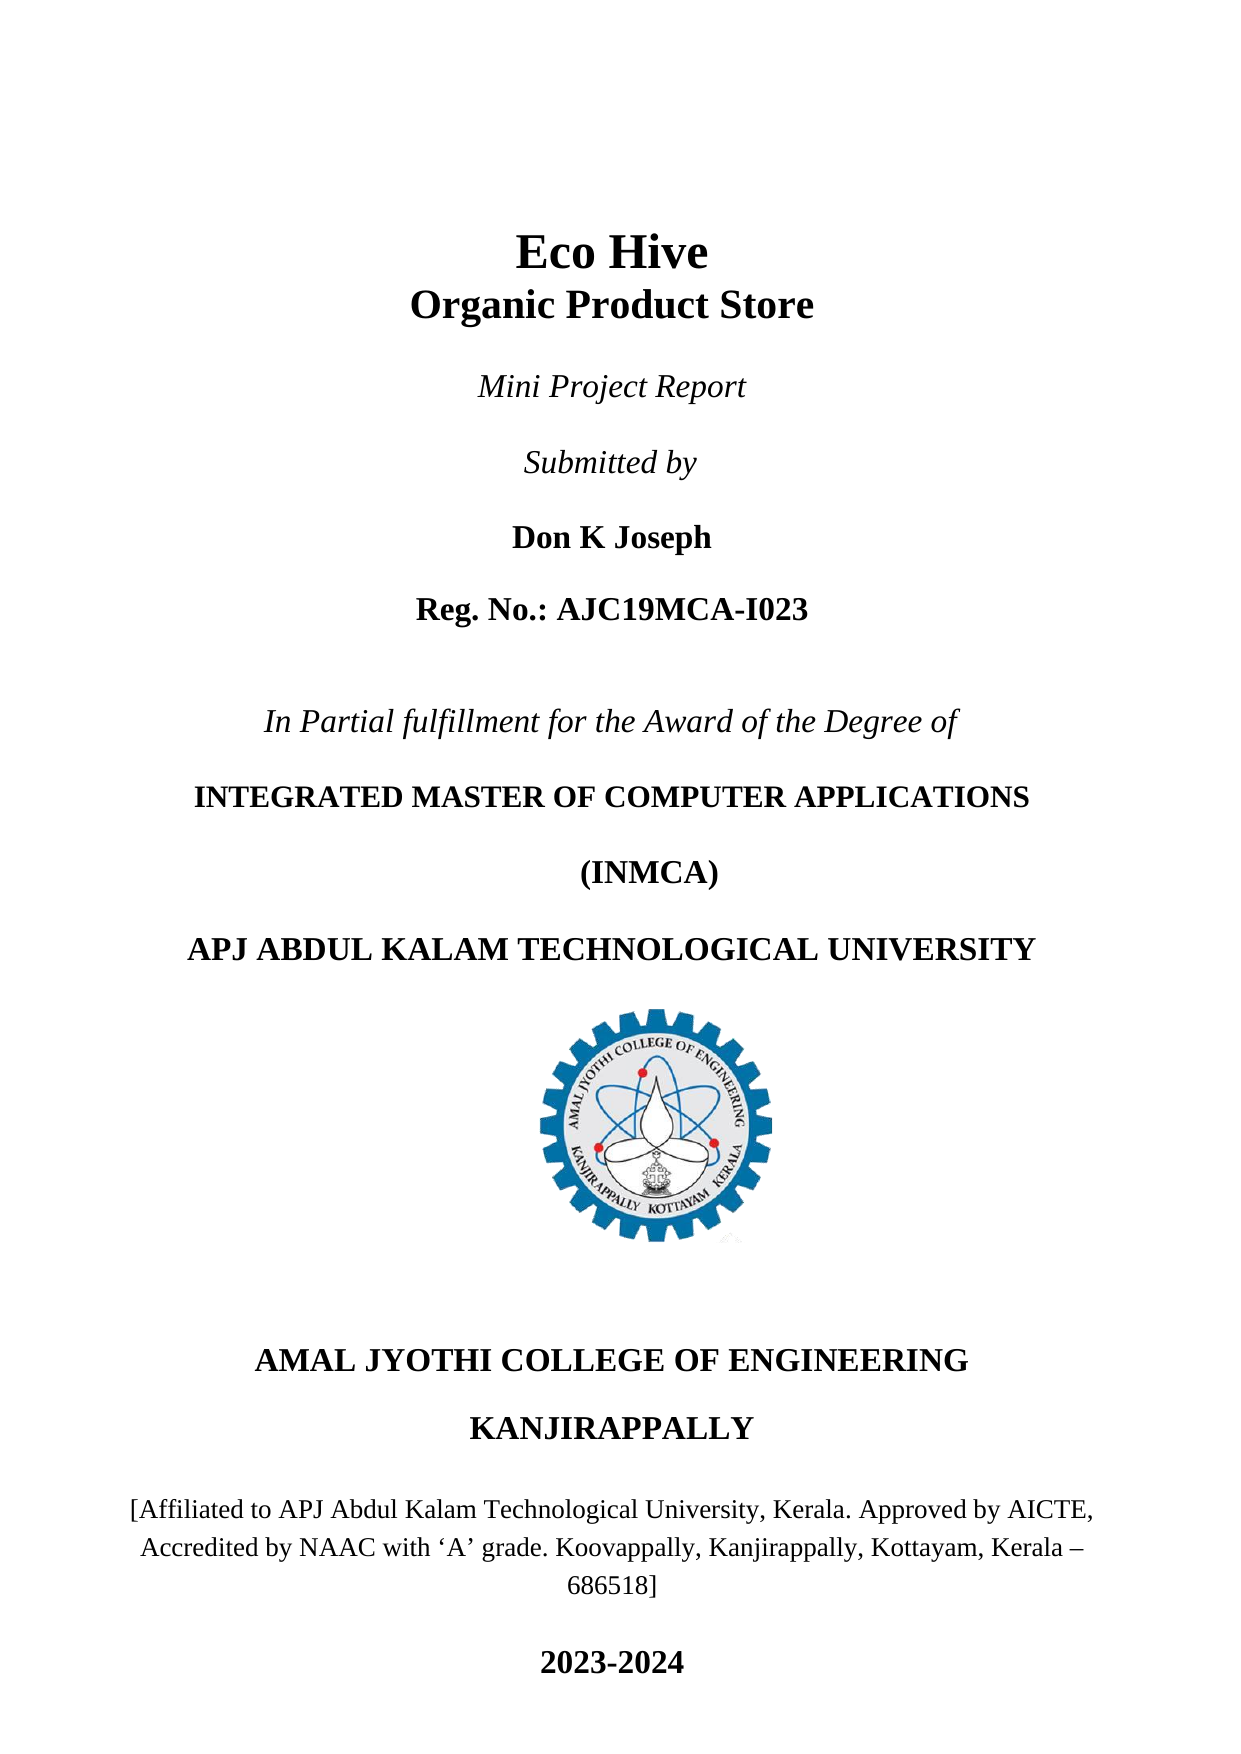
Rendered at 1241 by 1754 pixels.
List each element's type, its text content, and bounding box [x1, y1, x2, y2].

text AMAL JYOTHI COLLEGE OF ENGINEERING [112, 1340, 1111, 1379]
text [Affiliated to APJ Abdul Kalam Technological University, Kerala. Approved by AICTE, Accredited by NAAC with ‘A’ grade. Koovappally, Kanjirappally, Kottayam, Kerala – 686518] [112, 1493, 1111, 1600]
text Organic Product Store [112, 279, 1111, 327]
text Reg. No.: AJC19MCA-I023 [112, 589, 1111, 628]
subtitle 2023-2024 [112, 1642, 1111, 1680]
text (INMCA) [112, 852, 1111, 890]
text APJ ABDUL KALAM TECHNOLOGICAL UNIVERSITY [112, 929, 1111, 968]
text In Partial fulfillment for the Award of the Degree of [112, 701, 1111, 740]
text Eco Hive [112, 222, 1111, 279]
text Mini Project Report [112, 366, 1111, 404]
text INTEGRATED MASTER OF COMPUTER APPLICATIONS [112, 779, 1111, 815]
text KANJIRAPPALLY [112, 1409, 1111, 1447]
text Don K Joseph [112, 517, 1111, 556]
picture [539, 1009, 773, 1243]
text Submitted by [112, 442, 1111, 481]
